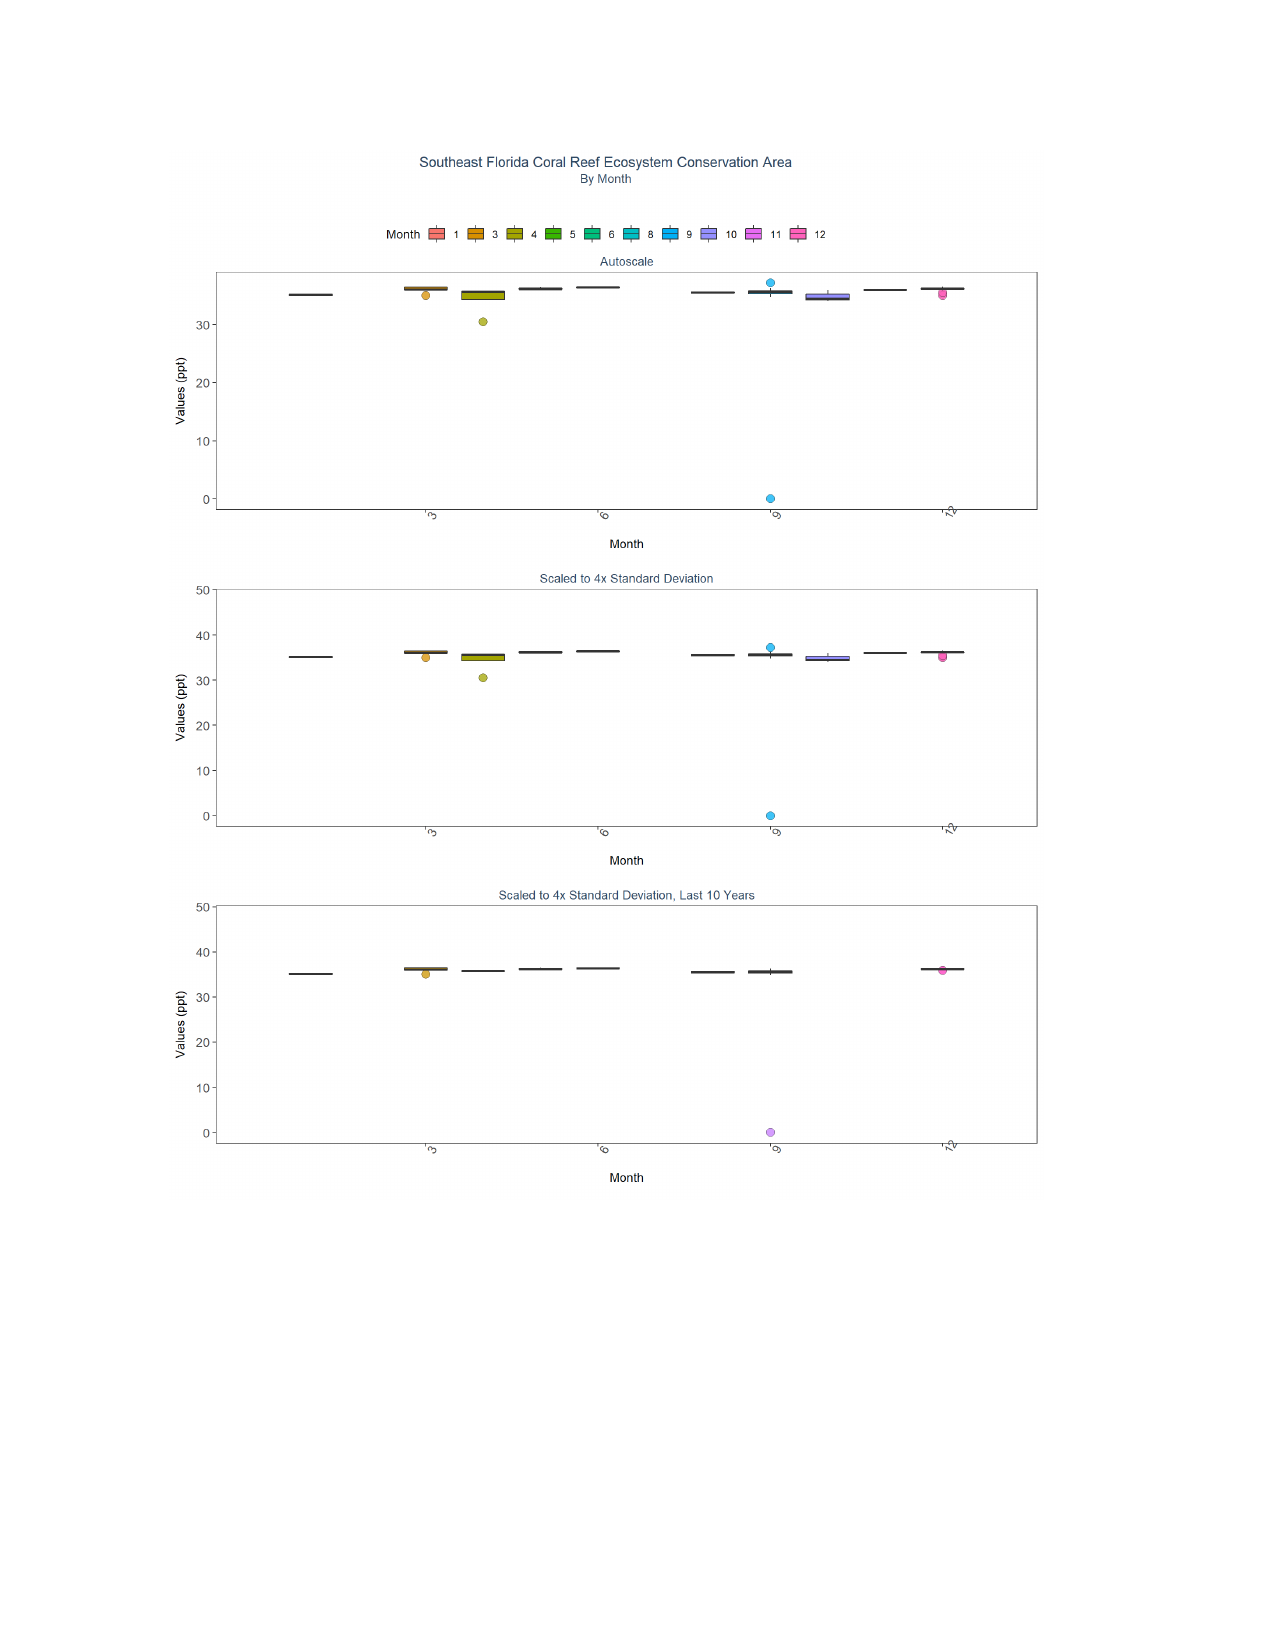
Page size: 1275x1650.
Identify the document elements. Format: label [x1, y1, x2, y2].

picture [168, 150, 1044, 1200]
